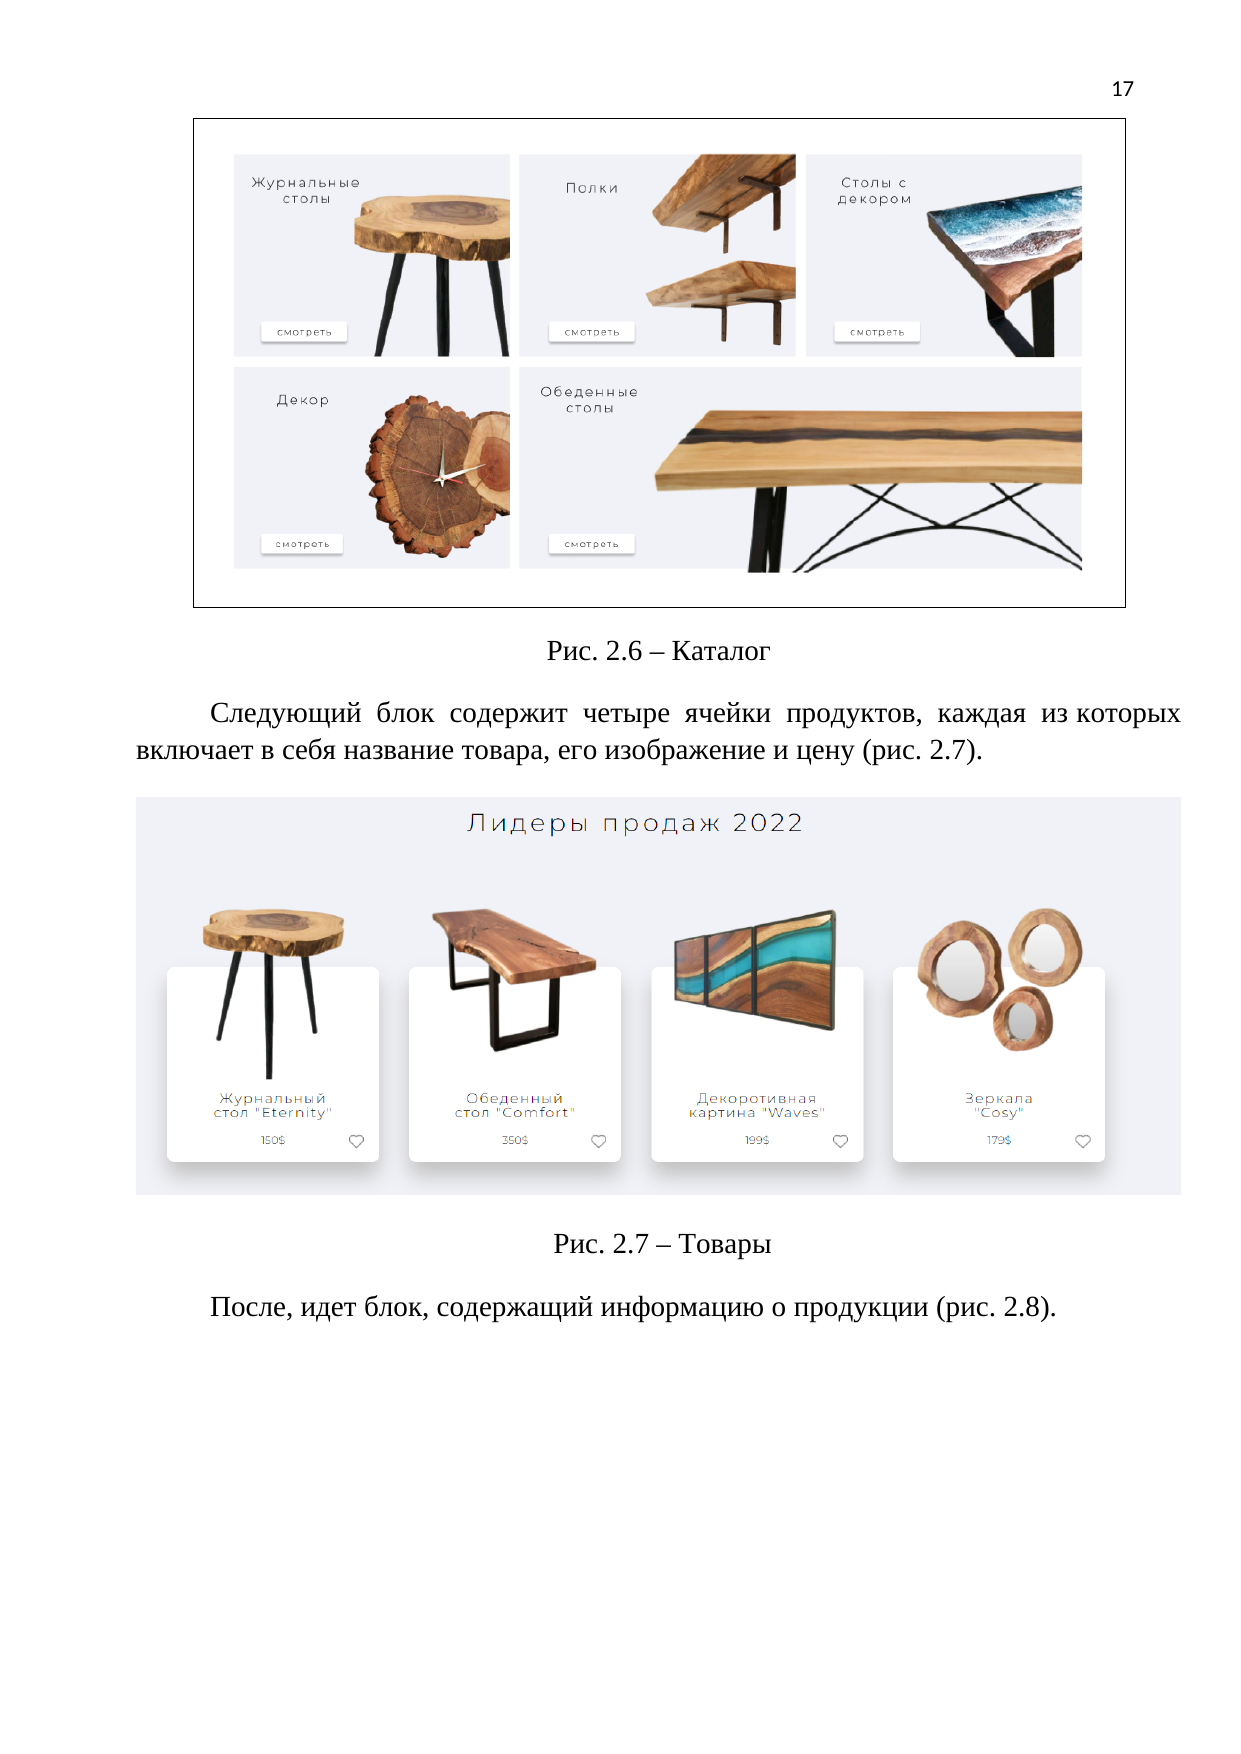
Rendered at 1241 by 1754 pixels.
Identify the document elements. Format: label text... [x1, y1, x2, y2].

picture [194, 119, 1123, 604]
text Рис. 2.6 – Каталог [136, 633, 1181, 666]
text После, идет блок, содержащий информацию о продукции (рис. 2.8). [136, 1289, 1181, 1322]
text Рис. 2.7 – Товары [136, 1226, 1181, 1259]
picture [135, 797, 1182, 1195]
text Следующий блок содержит четыре ячейки продуктов, каждая из которых включает в себя название товара, его изображение и цену (рис. 2.7). [136, 696, 1181, 765]
